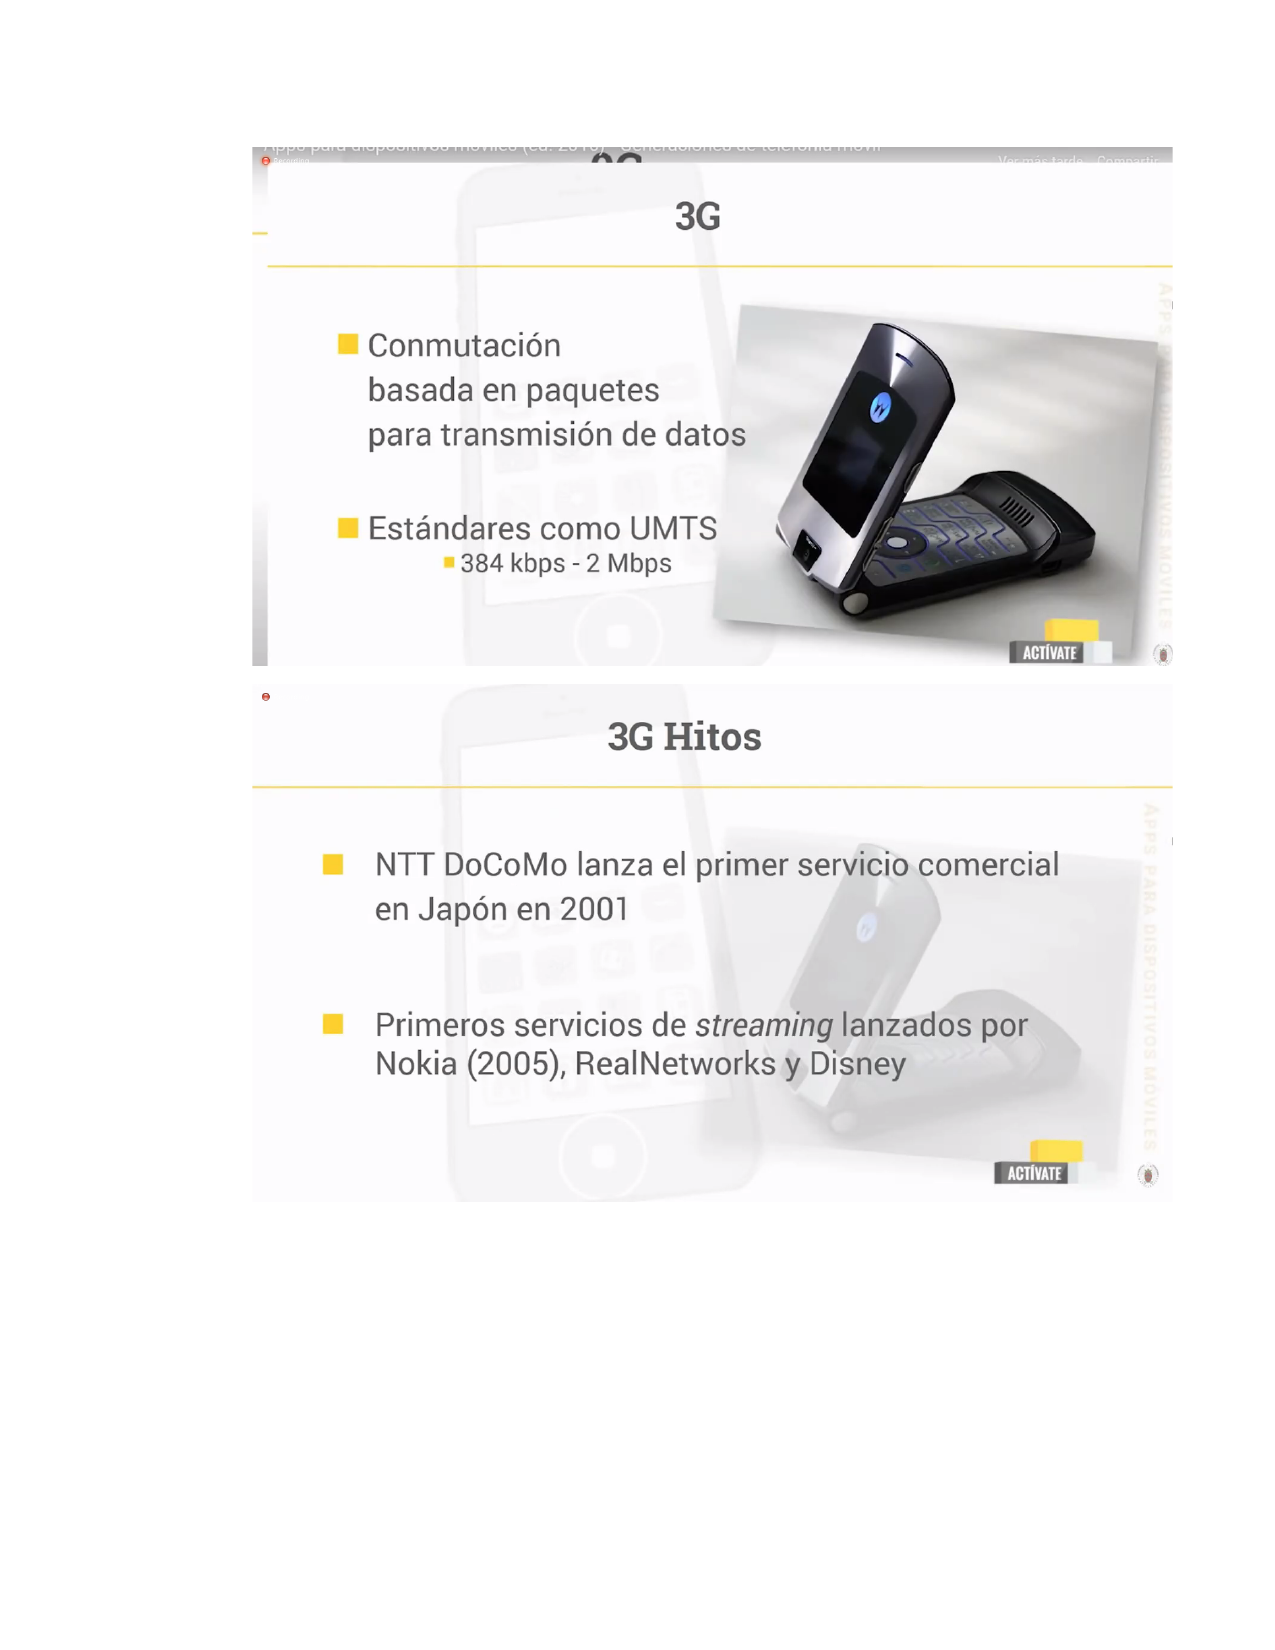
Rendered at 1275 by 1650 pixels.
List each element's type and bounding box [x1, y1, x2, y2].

picture [252, 147, 1173, 666]
picture [252, 684, 1173, 1202]
